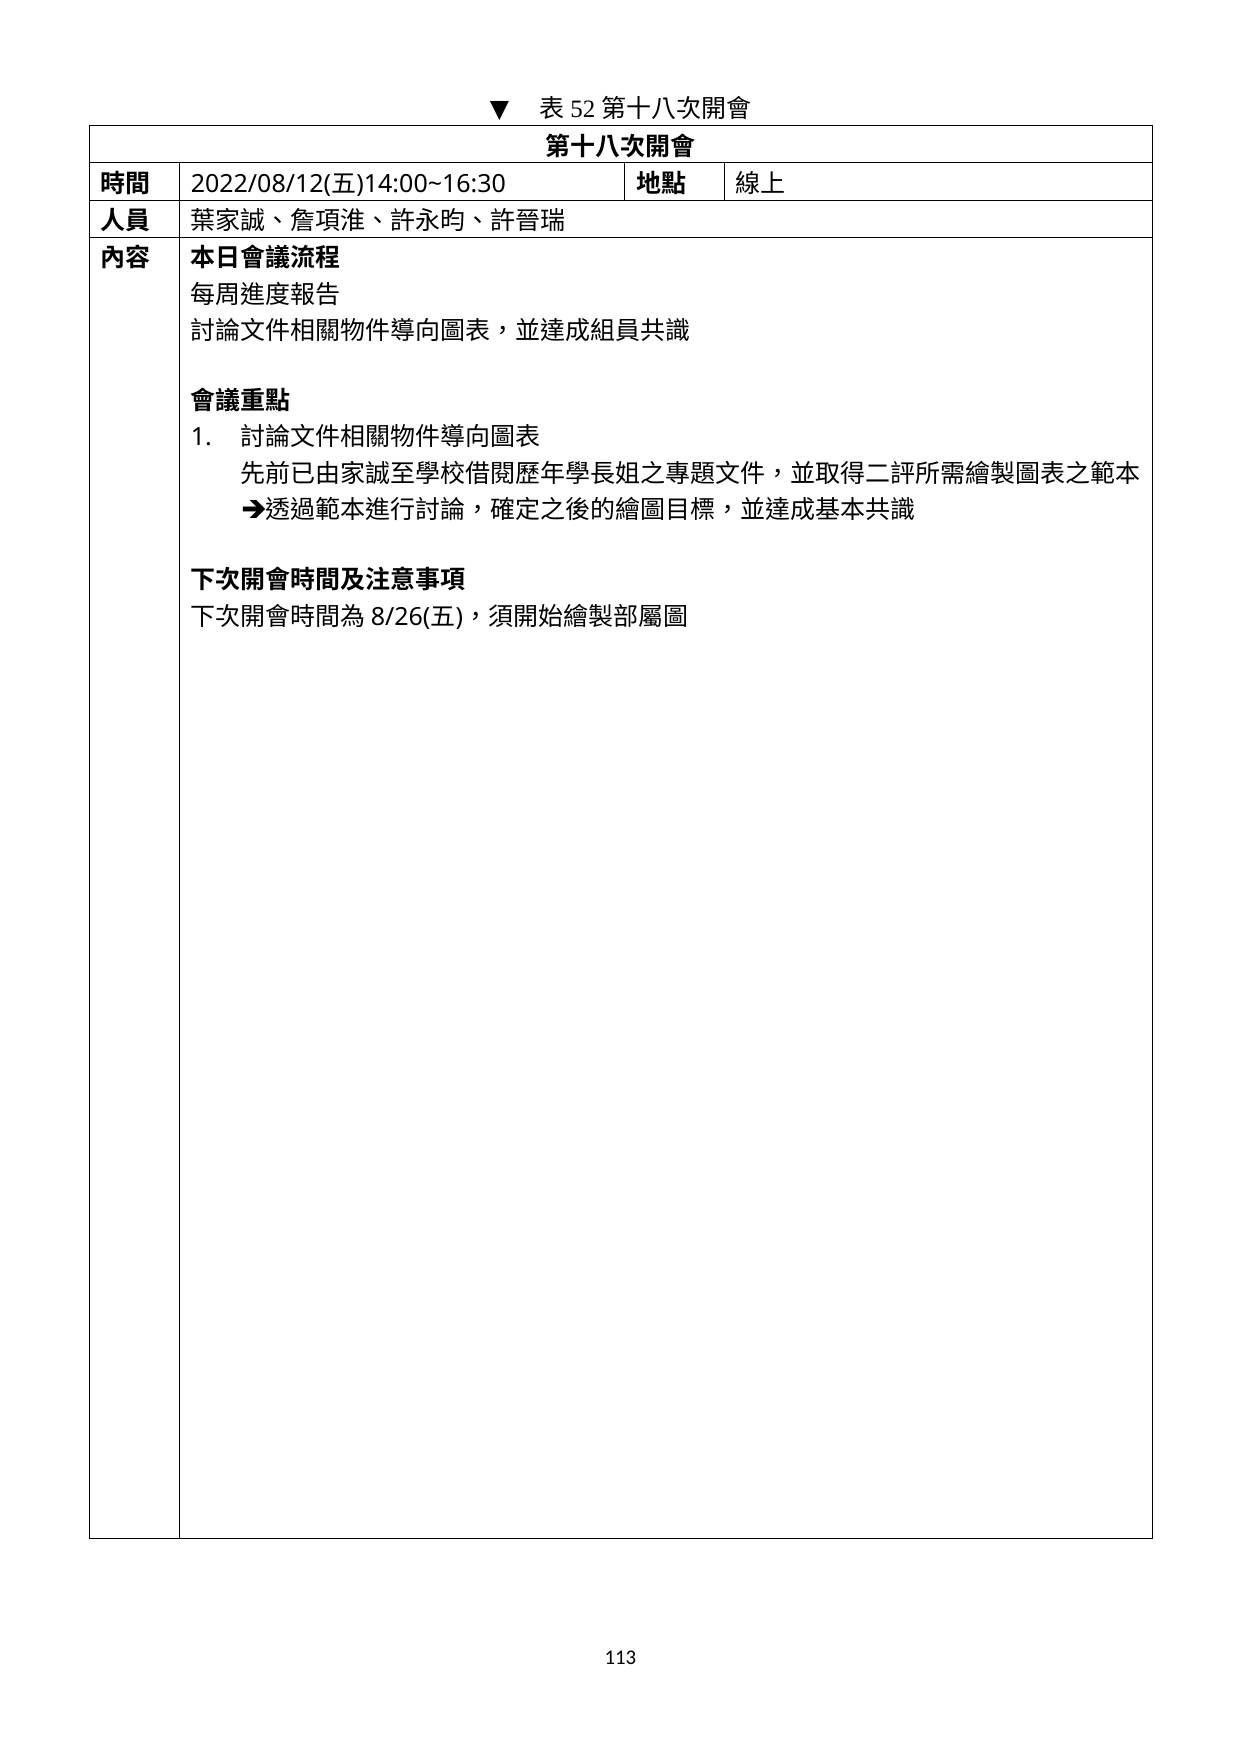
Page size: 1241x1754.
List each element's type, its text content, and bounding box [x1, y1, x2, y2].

table_cell 內容 [90, 238, 179, 1538]
table_cell 時間 [90, 163, 179, 199]
table_cell 葉家誠、詹項淮、許永昀、許晉瑞 [180, 201, 1152, 237]
table_header 第十八次開會 [90, 126, 1152, 162]
table_cell 2022/08/12(五)14:00~16:30 [180, 163, 624, 199]
table_cell 地點 [625, 163, 724, 199]
table_cell 人員 [90, 201, 179, 237]
table_cell 本日會議流程 每周進度報告 討論文件相關物件導向圖表，並達成組員共識 會議重點 討論文件相關物件導向圖表 先前已由家誠至學校借閱歷年學長姐之專題文件，並取得二評所需繪製圖表之範本 透過範本進行討論，確定之後的繪圖目標，並達成基本共識 下次開會時間及注意事項 下次開會時間為8/26(五)，須開始繪製部屬圖 [180, 238, 1152, 1538]
table_cell 線上 [725, 163, 1152, 199]
list 表 52 第十八次開會 [89, 89, 1152, 125]
